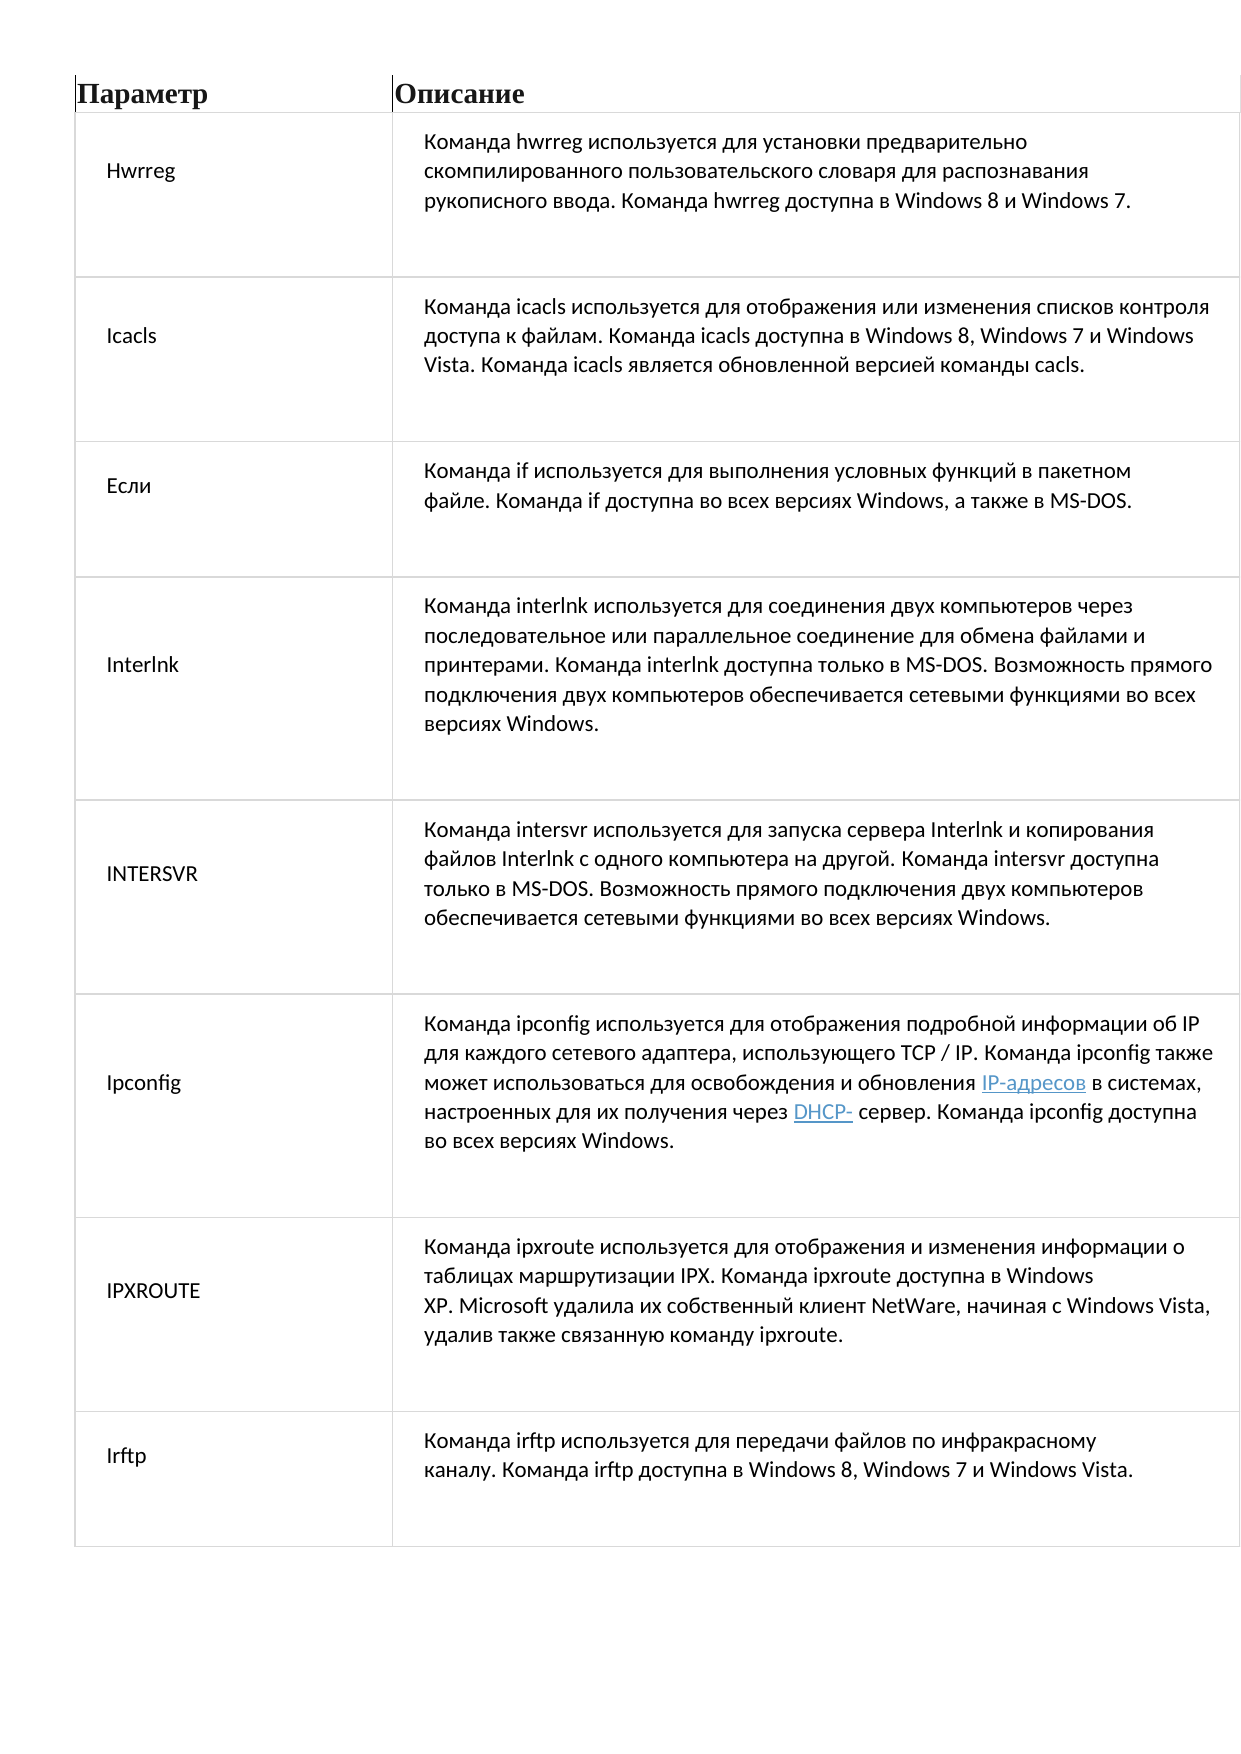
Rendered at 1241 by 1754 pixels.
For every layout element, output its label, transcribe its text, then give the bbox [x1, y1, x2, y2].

table_cell Команда hwrreg используется для установки предварительно скомпилированного пользовательского словаря для распознавания рукописного ввода. Команда hwrreg доступна в Windows 8 и Windows 7. [393, 113, 1239, 276]
table_cell IPXROUTE [76, 1218, 392, 1411]
table_cell Если [76, 442, 392, 576]
table_header Параметр [76, 75, 392, 112]
table_cell Команда ipconfig используется для отображения подробной информации об IP для каждого сетевого адаптера, использующего TCP / IP. Команда ipconfig также может использоваться для освобождения и обновления IP-адресов в системах, настроенных для их получения через DHCP- сервер. Команда ipconfig доступна во всех версиях Windows. [393, 995, 1239, 1217]
table_cell Команда interlnk используется для соединения двух компьютеров через последовательное или параллельное соединение для обмена файлами и принтерами. Команда interlnk доступна только в MS-DOS. Возможность прямого подключения двух компьютеров обеспечивается сетевыми функциями во всех версиях Windows. [393, 578, 1239, 799]
table_header Описание [393, 75, 1240, 112]
table_cell Hwrreg [76, 113, 392, 276]
table_cell Команда irftp используется для передачи файлов по инфракрасному каналу. Команда irftp доступна в Windows 8, Windows 7 и Windows Vista. [393, 1412, 1239, 1546]
table_cell Interlnk [76, 578, 392, 799]
table_cell Ipconfig [76, 995, 392, 1217]
table_cell Irftp [76, 1412, 392, 1546]
table_cell INTERSVR [76, 801, 392, 993]
table_cell Команда icacls используется для отображения или изменения списков контроля доступа к файлам. Команда icacls доступна в Windows 8, Windows 7 и Windows Vista. Команда icacls является обновленной версией команды cacls. [393, 278, 1239, 441]
table_cell Icacls [76, 278, 392, 441]
table_cell Команда intersvr используется для запуска сервера Interlnk и копирования файлов Interlnk с одного компьютера на другой. Команда intersvr доступна только в MS-DOS. Возможность прямого подключения двух компьютеров обеспечивается сетевыми функциями во всех версиях Windows. [393, 801, 1239, 993]
table_cell Команда ipxroute используется для отображения и изменения информации о таблицах маршрутизации IPX. Команда ipxroute доступна в Windows XP. Microsoft удалила их собственный клиент NetWare, начиная с Windows Vista, удалив также связанную команду ipxroute. [393, 1218, 1239, 1411]
table_cell Команда if используется для выполнения условных функций в пакетном файле. Команда if доступна во всех версиях Windows, а также в MS-DOS. [393, 442, 1239, 576]
